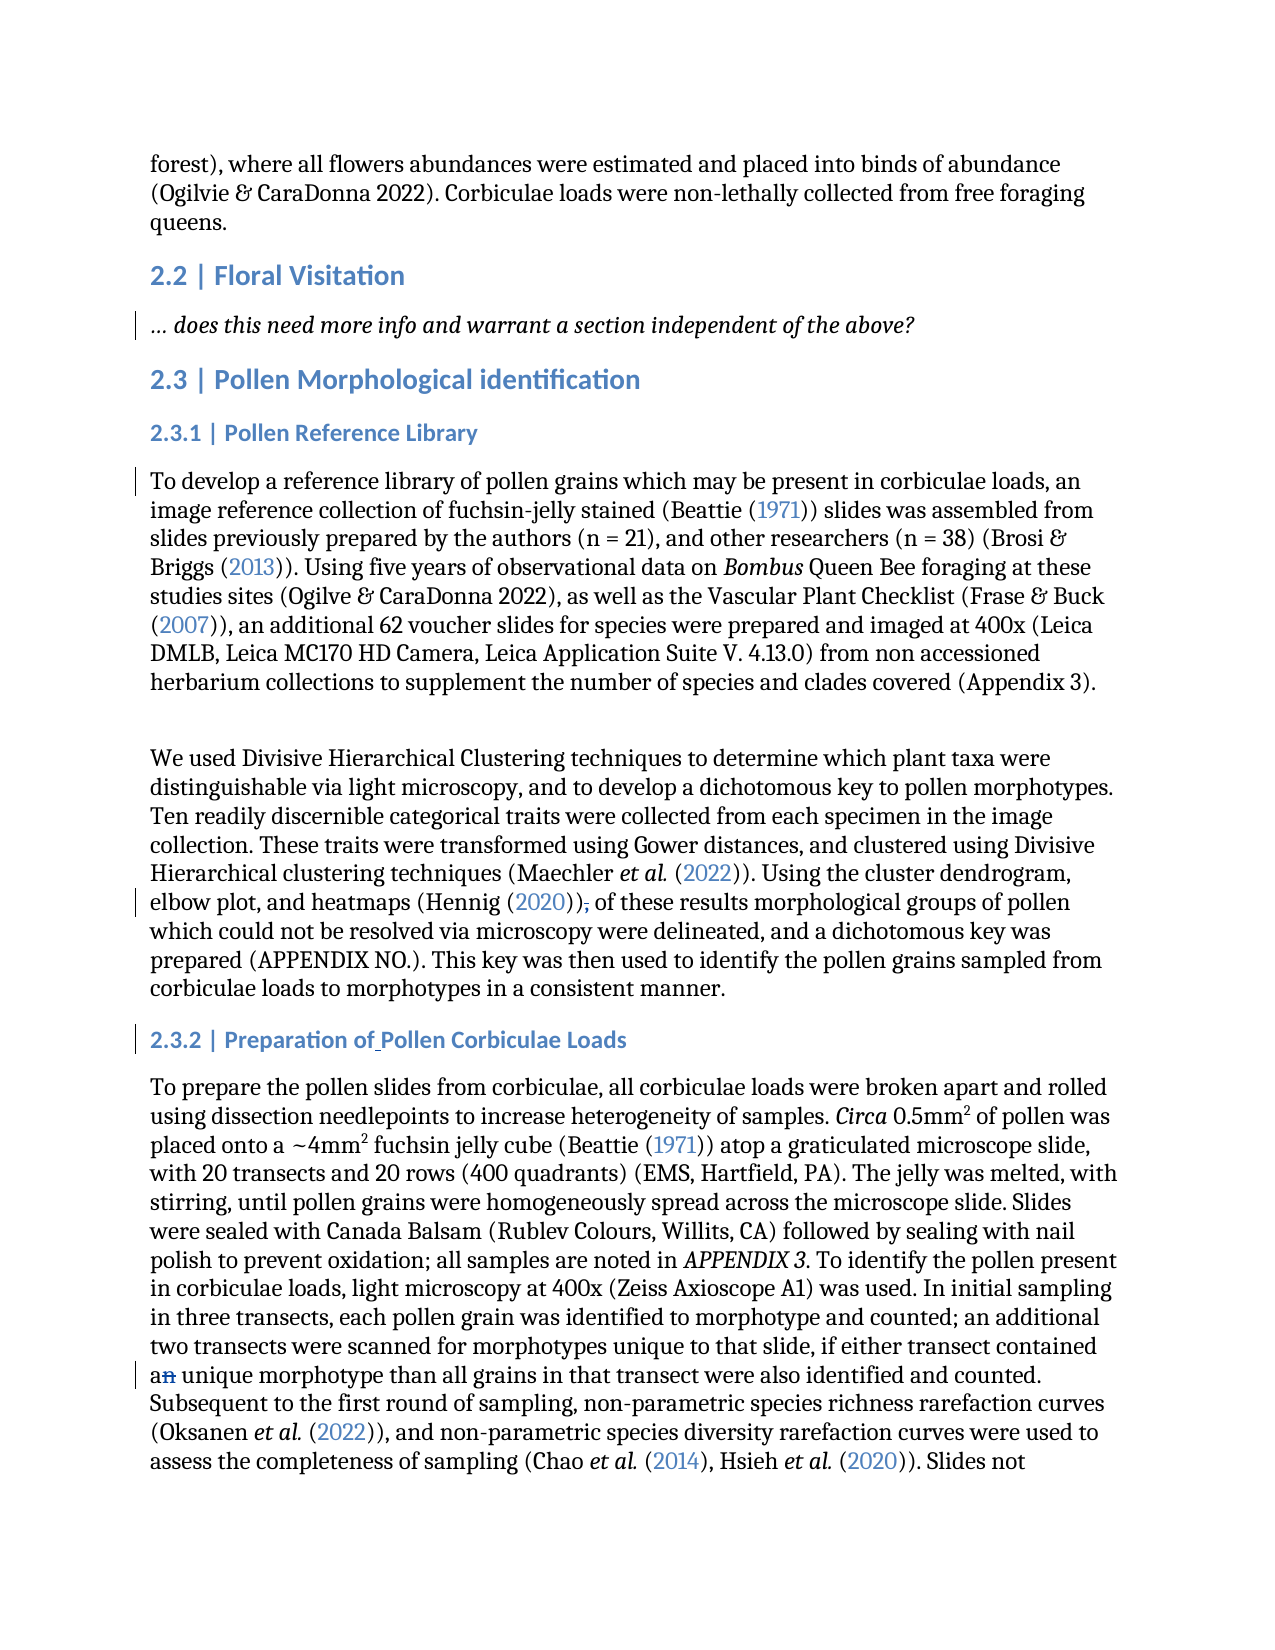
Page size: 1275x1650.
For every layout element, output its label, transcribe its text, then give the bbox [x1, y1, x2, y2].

subtitle 2.2 | Floral Visitation [150, 257, 1125, 293]
subtitle 2.3.1 | Pollen Reference Library [150, 417, 1125, 448]
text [150, 1073, 1125, 1476]
text We used Divisive Hierarchical Clustering techniques to determine which plant taxa were distinguishable via light microscopy, and to develop a dichotomous key to pollen morphotypes. Ten readily discernible categorical traits were collected from each specimen in the image collection. These traits were transformed using Gower distances, and clustered using Divisive Hierarchical clustering techniques (Maechler et al. (2022)). Using the cluster dendrogram, elbow plot, and heatmaps (Hennig (2020)) of these results morphological groups of pollen which could not be resolved via microscopy were delineated, and a dichotomous key was prepared (APPENDIX NO.). This key was then used to identify the pollen grains sampled from corbiculae loads to morphotypes in a consistent manner. [150, 716, 1125, 1003]
text … does this need more info and warrant a section independent of the above? [150, 311, 1125, 340]
subtitle 2.3.2 | Preparation ofPollen Corbiculae Loads [150, 1024, 1125, 1054]
subtitle 2.3 | Pollen Morphological identification [150, 361, 1125, 397]
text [150, 150, 1125, 236]
text To develop a reference library of pollen grains which may be present in corbiculae loads, an image reference collection of fuchsin-jelly stained (Beattie (1971)) slides was assembled from slides previously prepared by the authors (n = 21), and other researchers (n = 38) (Brosi & Briggs (2013)). Using five years of observational data on Bombus Queen Bee foraging at these studies sites (Ogilve & CaraDonna 2022), as well as the Vascular Plant Checklist (Frase & Buck (2007)), an additional 62 voucher slides for species were prepared and imaged at 400x (Leica DMLB, Leica MC170 HD Camera, Leica Application Suite V. 4.13.0) from non accessioned herbarium collections to supplement the number of species and clades covered (Appendix 3). [150, 467, 1125, 697]
